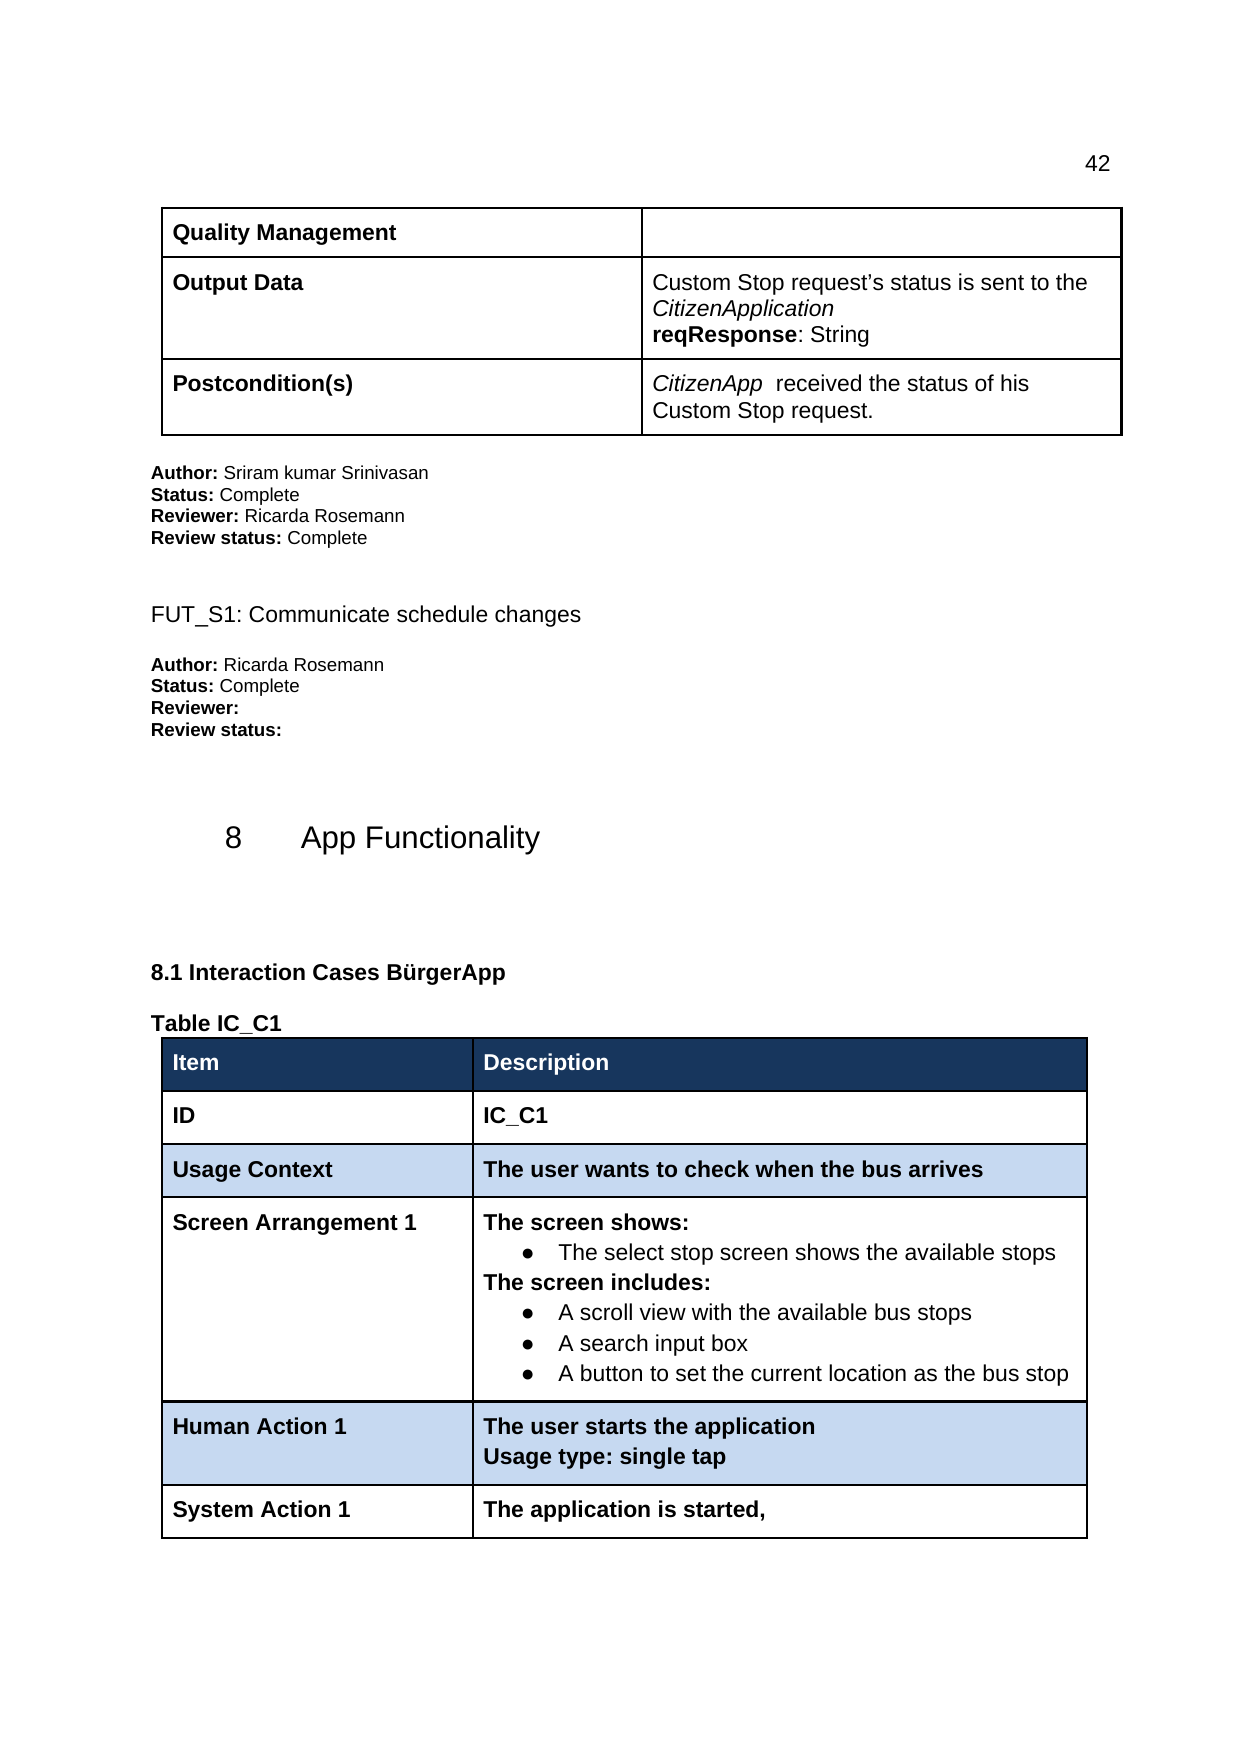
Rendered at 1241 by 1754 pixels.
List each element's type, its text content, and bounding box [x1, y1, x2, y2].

table_cell Human Action 1 [163, 1403, 472, 1484]
subtitle App Functionality [224, 819, 1110, 855]
text Reviewer: [151, 697, 1110, 718]
table_cell Postcondition(s) [163, 360, 641, 433]
text FUT_S1: Communicate schedule changes [151, 601, 1110, 627]
table_header Description [474, 1039, 1086, 1090]
table_header Item [163, 1039, 472, 1090]
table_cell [474, 1486, 1086, 1537]
text Status: Complete [151, 483, 1110, 505]
table_cell Quality Management [163, 209, 641, 256]
table_cell Usage Context [163, 1145, 472, 1196]
table_cell CitizenApp received the status of his Custom Stop request. [643, 360, 1120, 433]
table_cell [643, 209, 1120, 256]
table_cell Custom Stop request’s status is sent to the CitizenApplication reqResponse: String [643, 258, 1120, 358]
text Status: Complete [151, 675, 1110, 697]
subtitle 8.1 Interaction Cases BürgerApp [151, 959, 1110, 985]
table_cell Screen Arrangement 1 [163, 1198, 472, 1400]
table_cell Output Data [163, 258, 641, 358]
table_cell The user wants to check when the bus arrives [474, 1145, 1086, 1196]
table_cell The screen shows: The select stop screen shows the available stops The screen includes: A scroll view with the available bus stops A search input box A button to set the current location as the bus stop [474, 1198, 1086, 1400]
table_cell ID [163, 1092, 472, 1143]
text Author: Sriram kumar Srinivasan [151, 462, 1110, 483]
text Author: Ricarda Rosemann [151, 654, 1110, 675]
table_cell The user starts the application Usage type: single tap [474, 1403, 1086, 1484]
table_cell System Action 1 [163, 1486, 472, 1537]
subtitle Table IC_C1 [151, 1010, 1110, 1037]
text Review status: Complete [151, 527, 1110, 548]
text Reviewer: Ricarda Rosemann [151, 505, 1110, 527]
text Review status: [151, 718, 1110, 740]
table_cell IC_C1 [474, 1092, 1086, 1143]
